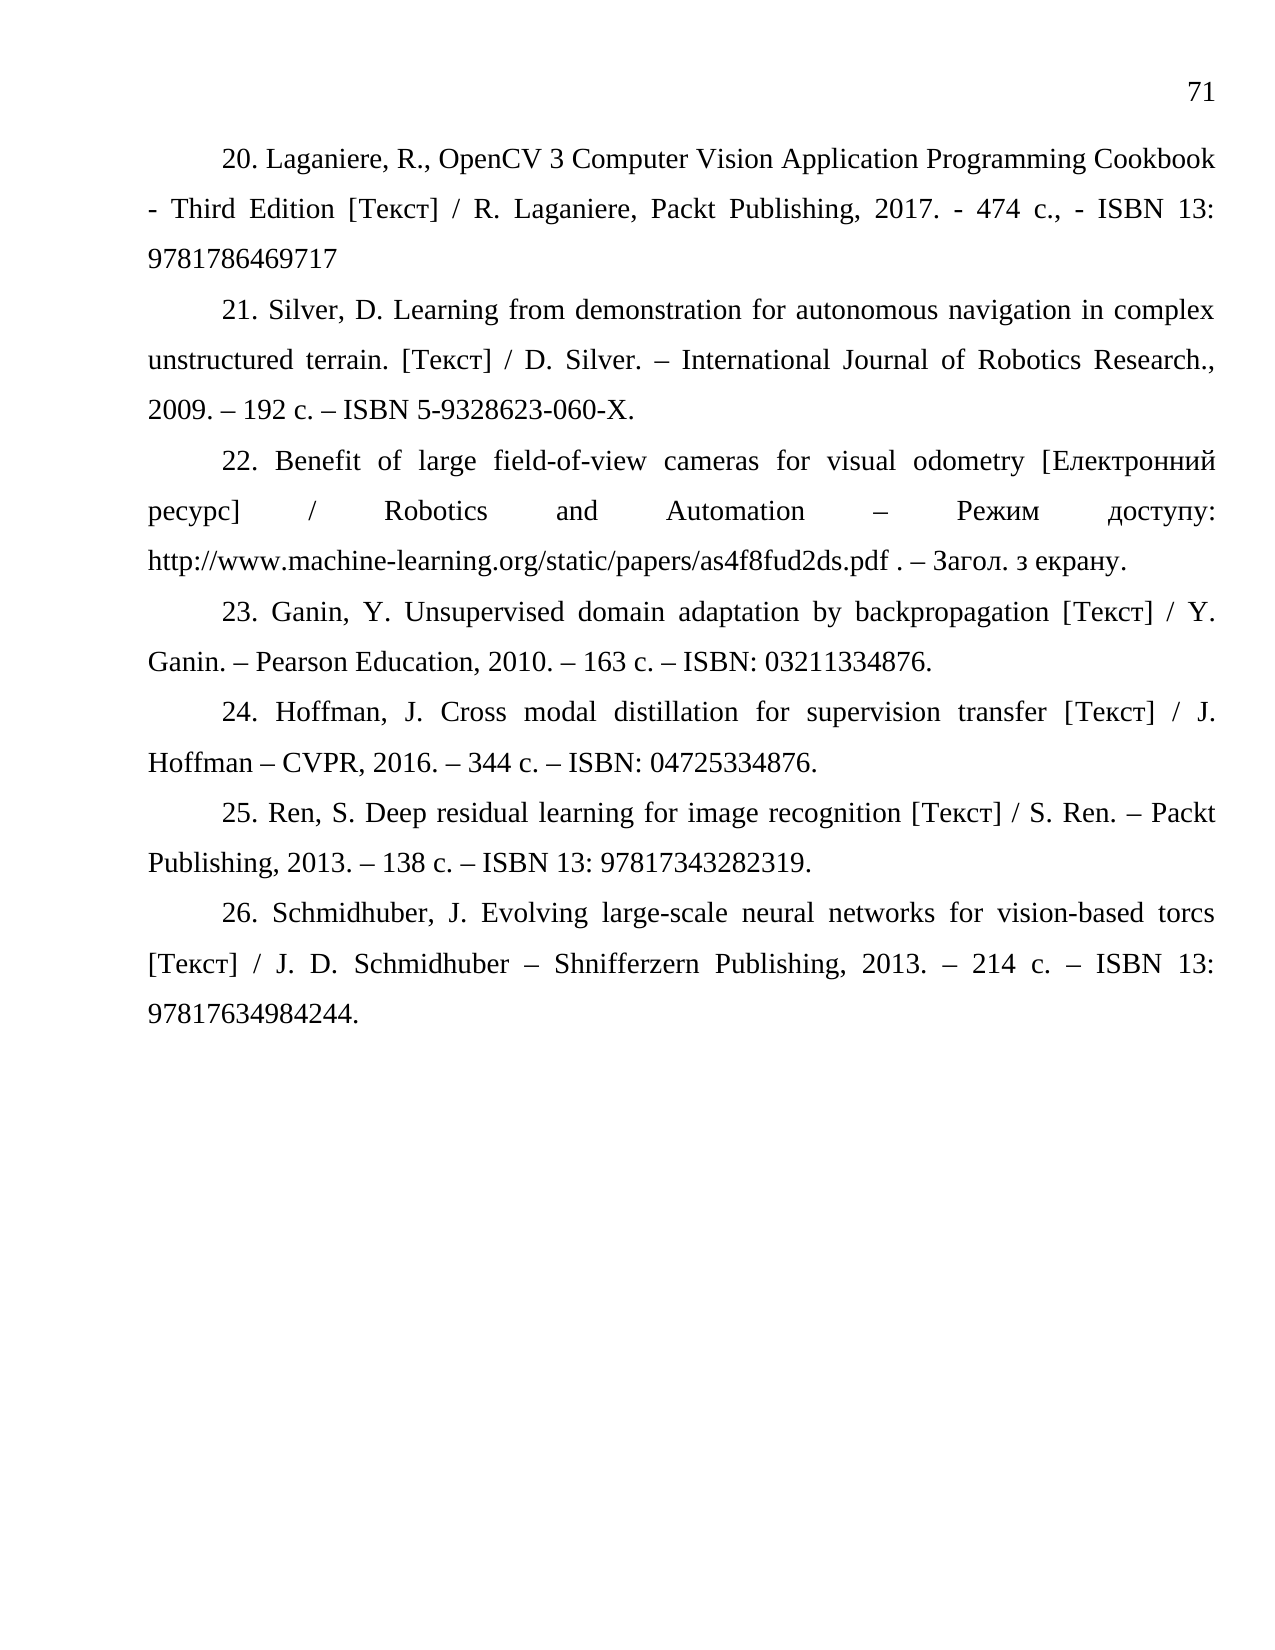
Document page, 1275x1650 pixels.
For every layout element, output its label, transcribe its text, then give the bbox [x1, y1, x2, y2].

text 24. Hoffman, J. Cross modal distillation for supervision transfer [Текст] / J. Hoffman – CVPR, 2016. – 344 с. – ISBN: 04725334876. [148, 694, 1216, 778]
text 26. Schmidhuber, J. Evolving large-scale neural networks for vision-based torcs [Текст] / J. D. Schmidhuber – Shnifferzern Publishing, 2013. – 214 c. – ISBN 13: 97817634984244. [148, 896, 1216, 1030]
text 21. Silver, D. Learning from demonstration for autonomous navigation in complex unstructured terrain. [Текст] / D. Silver. – International Journal of Robotics Research., 2009. – 192 с. – ISBN 5-9328623-060-Х. [148, 292, 1216, 426]
text 25. Ren, S. Deep residual learning for image recognition [Текст] / S. Ren. – Packt Publishing, 2013. – 138 c. – ISBN 13: 97817343282319. [148, 795, 1216, 879]
text 23. Ganin, Y. Unsupervised domain adaptation by backpropagation [Текст] / Y. Ganin. – Pearson Education, 2010. – 163 c. – ISBN: 03211334876. [148, 594, 1216, 678]
text 20. Laganiere, R., OpenCV 3 Computer Vision Application Programming Cookbook - Third Edition [Текст] / R. Laganiere, Packt Publishing, 2017. - 474 c., - ISBN 13: 9781786469717 [148, 141, 1216, 275]
text 22. Benefit of large field-of-view cameras for visual odometry [Електронний ресурс] / Robotics and Automation – Режим доступу: http://www.machine-learning.org/static/papers/as4f8fud2ds.pdf . – Загол. з екрану. [148, 443, 1216, 577]
